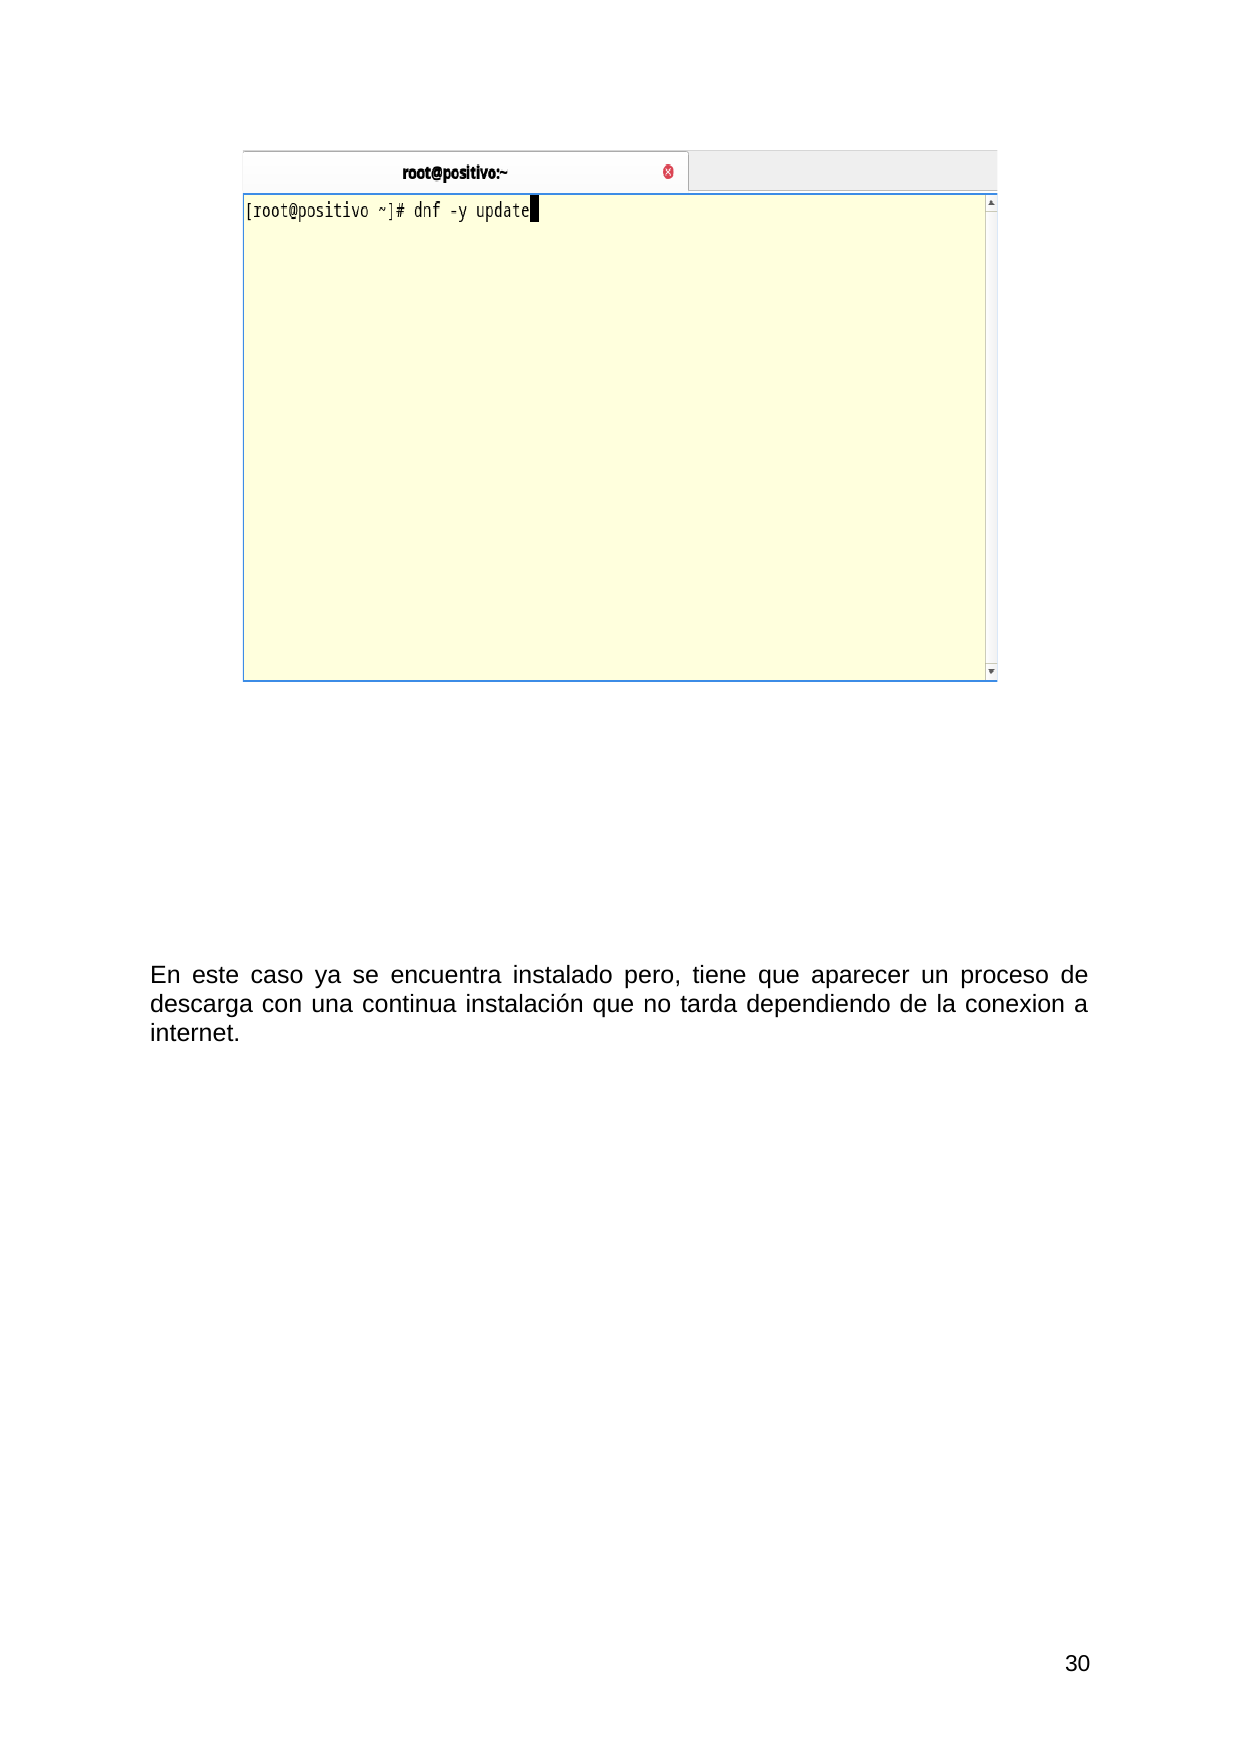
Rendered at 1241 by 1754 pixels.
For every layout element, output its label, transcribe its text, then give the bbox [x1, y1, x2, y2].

picture [242, 150, 998, 682]
text En este caso ya se encuentra instalado pero, tiene que aparecer un proceso de descarga con una continua instalación que no tarda dependiendo de la conexion a internet. [150, 960, 1090, 1046]
